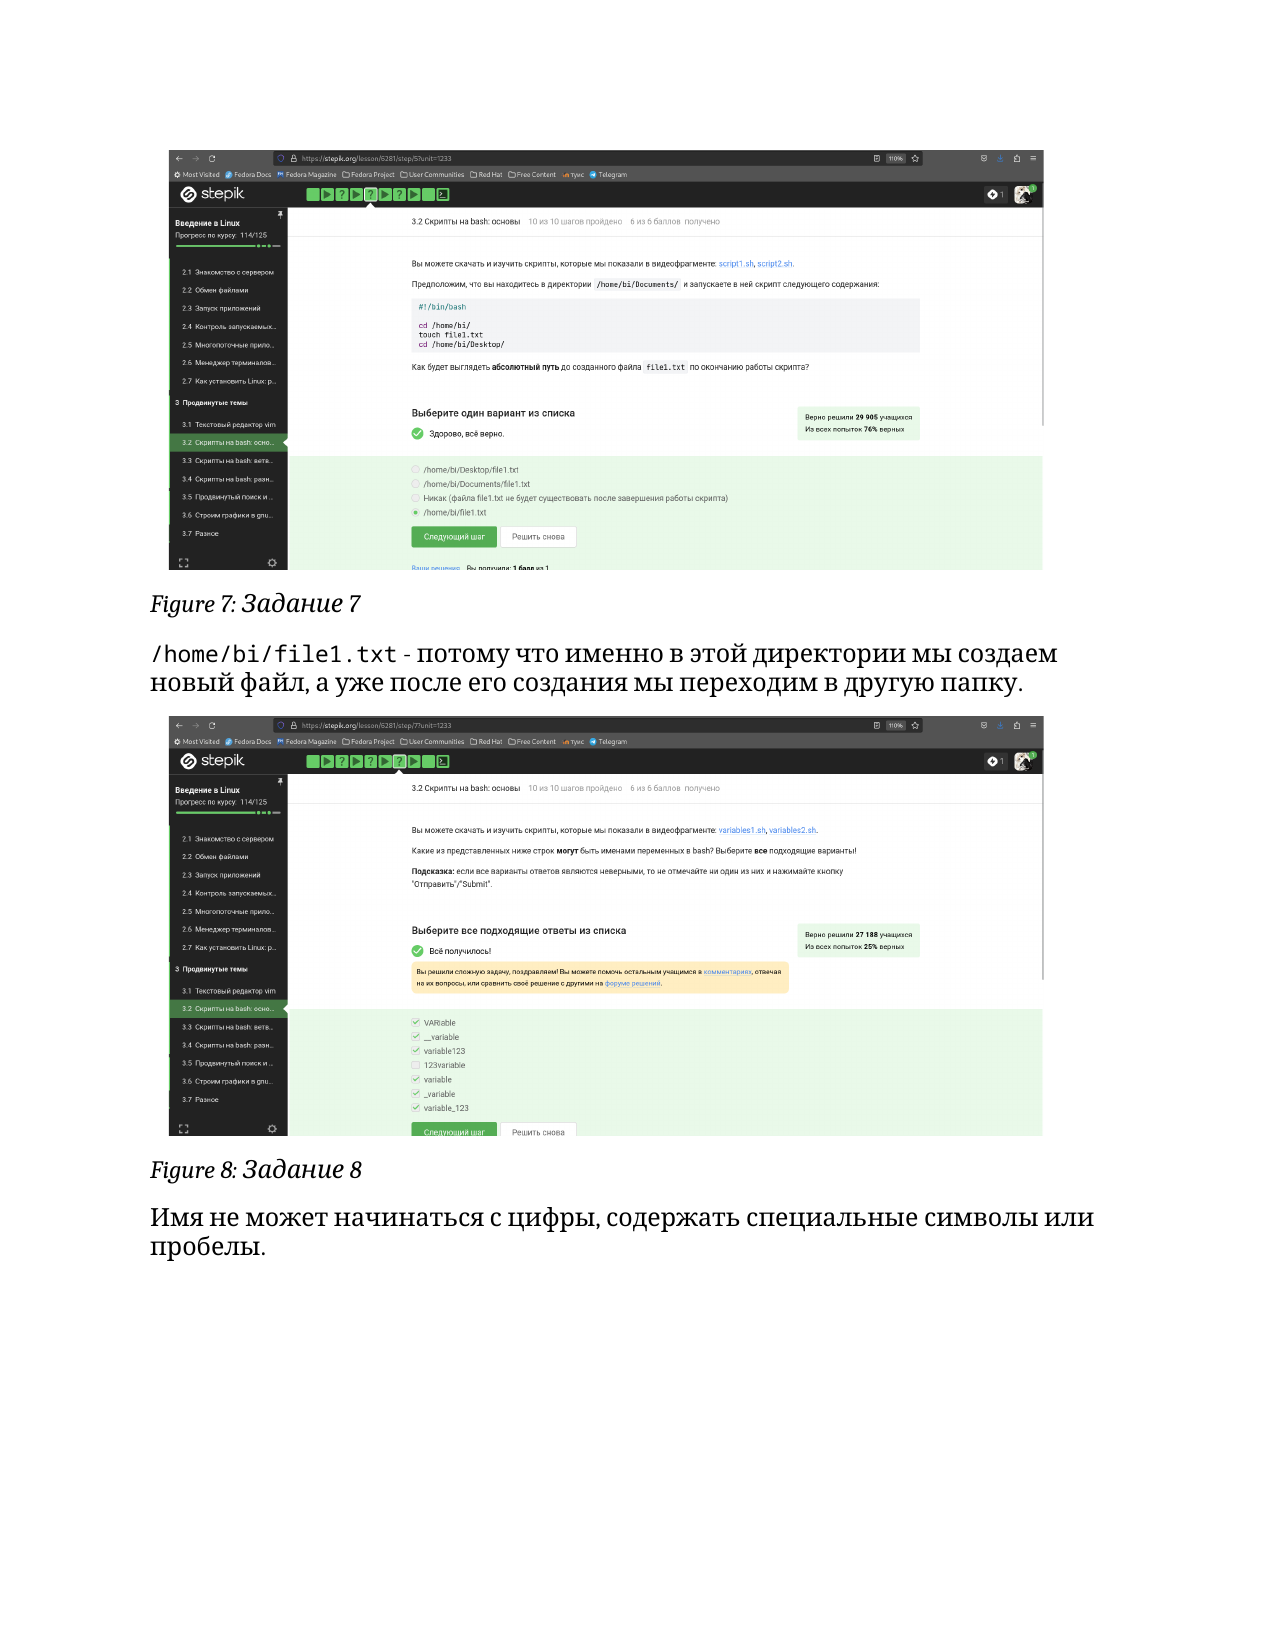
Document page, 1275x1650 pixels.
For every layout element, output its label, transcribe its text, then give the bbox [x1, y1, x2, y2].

text Figure 8: Задание 8 [150, 1156, 1125, 1185]
picture [168, 150, 1044, 570]
text Имя не может начинаться с цифры, содержать специальные символы или пробелы. [150, 1204, 1125, 1261]
text /home/bi/file1.txt - потому что именно в этой директории мы создаем новый файл, а уже после его создания мы переходим в другую папку. [150, 638, 1125, 698]
text Figure 7: Задание 7 [150, 590, 1125, 619]
picture [168, 716, 1044, 1136]
